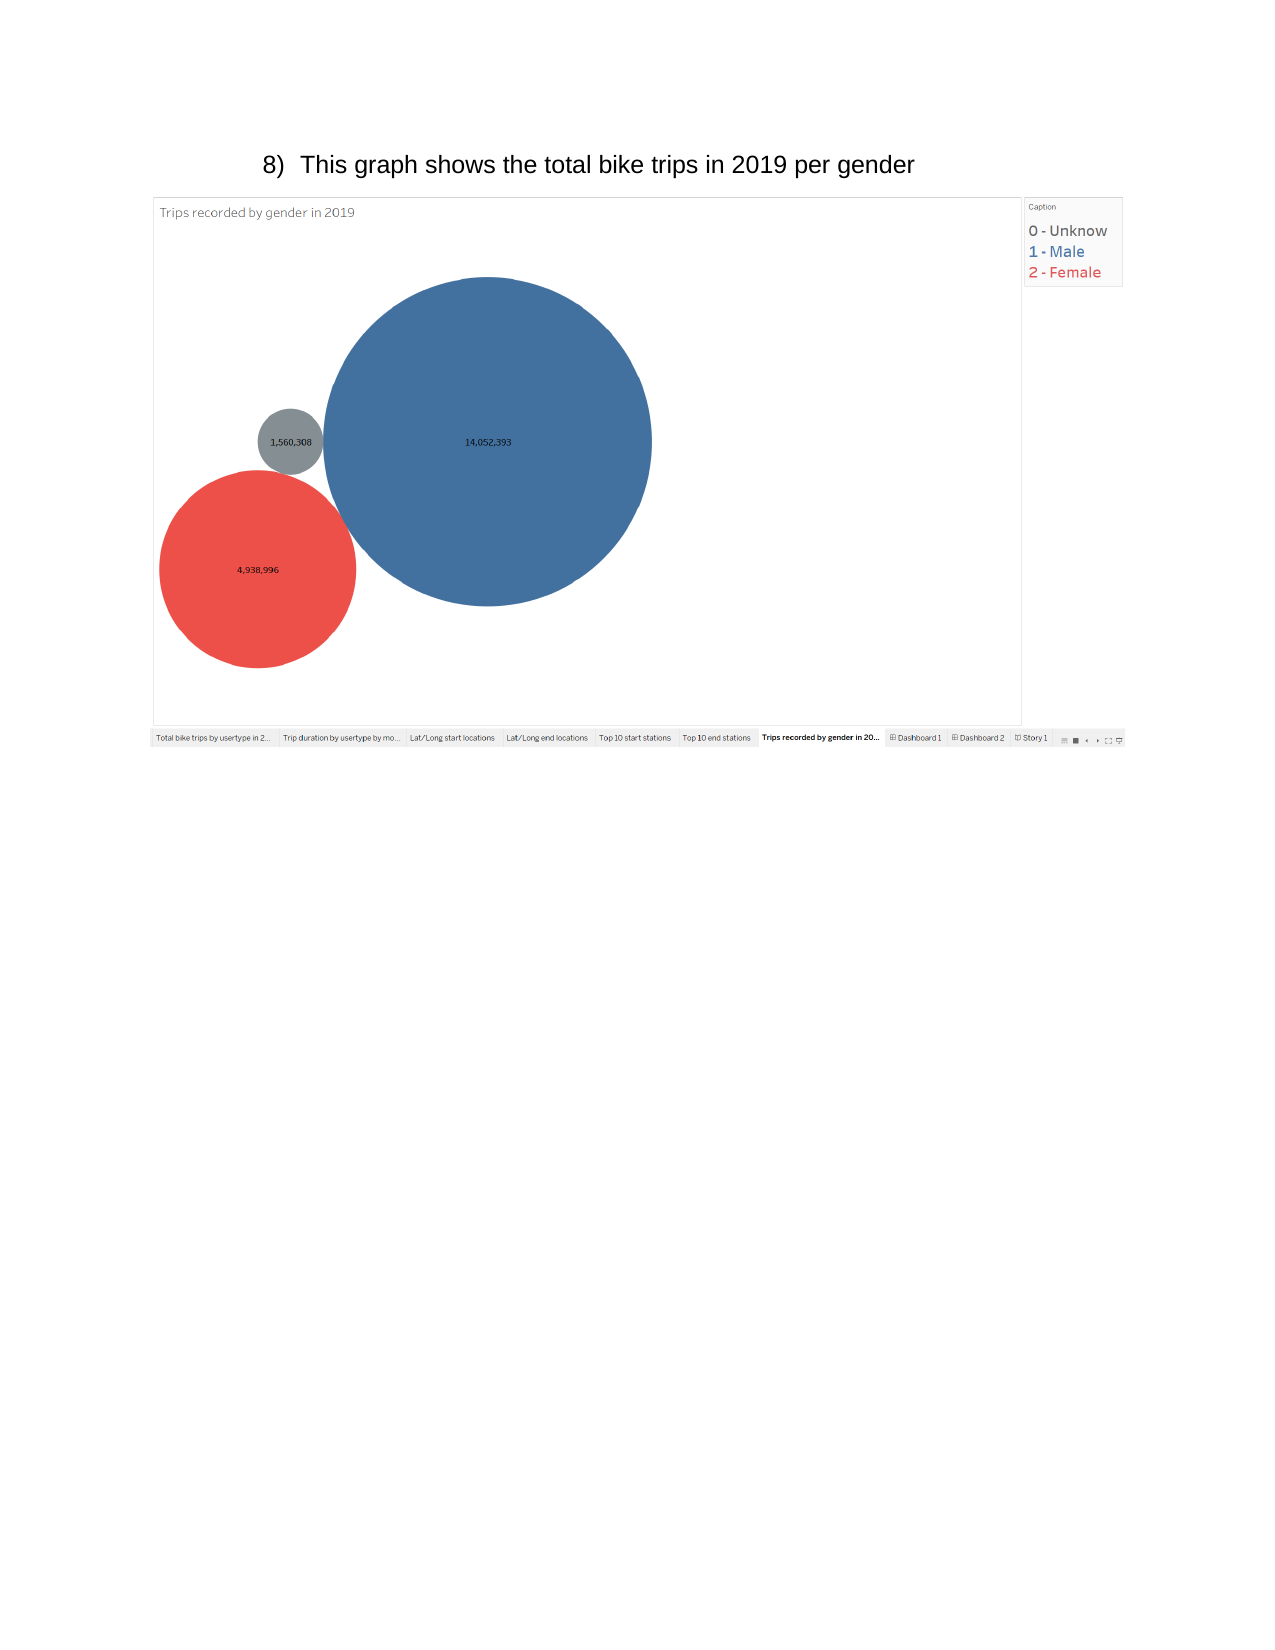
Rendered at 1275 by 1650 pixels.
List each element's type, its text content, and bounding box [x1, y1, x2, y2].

picture [150, 197, 1125, 747]
list This graph shows the total bike trips in 2019 per gender [262, 150, 1125, 179]
